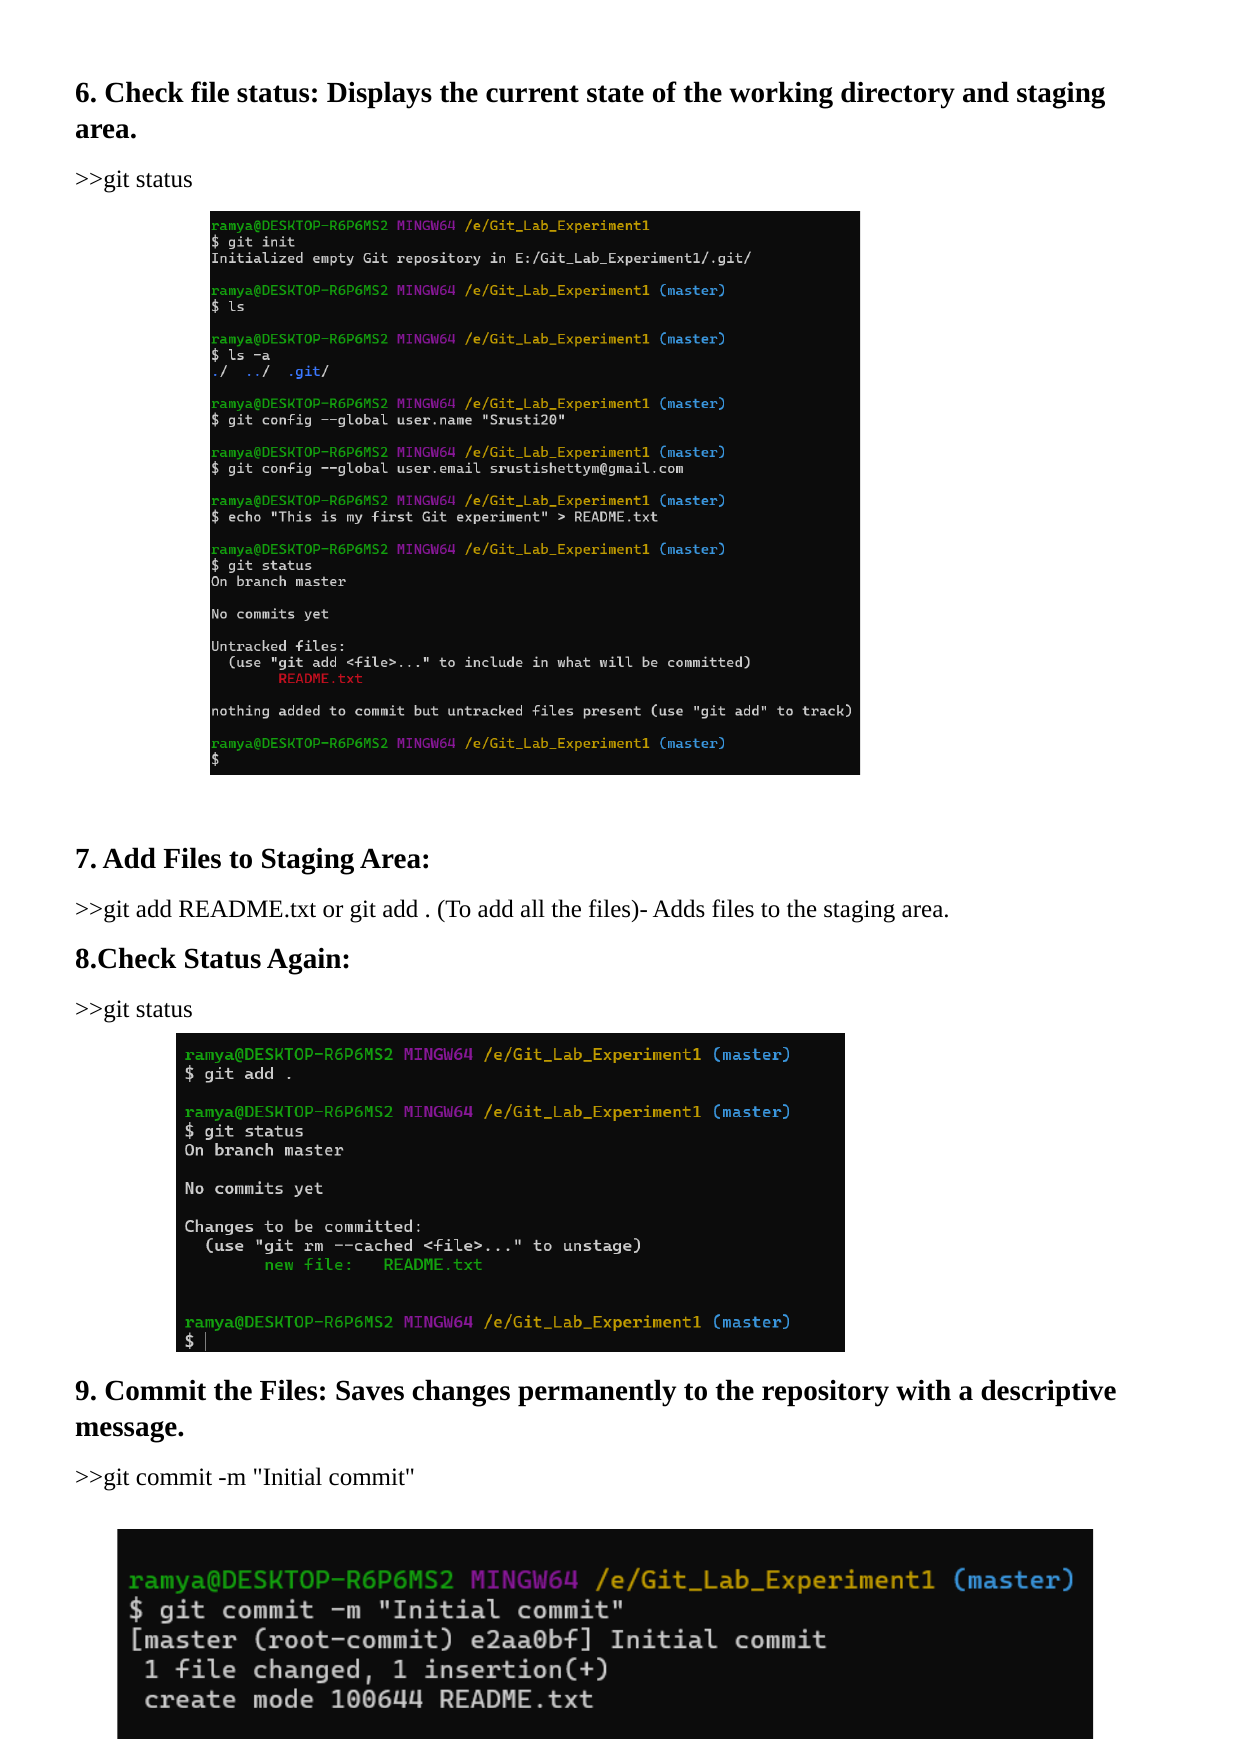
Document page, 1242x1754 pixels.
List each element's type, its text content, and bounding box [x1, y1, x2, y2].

text >>git status [75, 164, 1167, 193]
picture [210, 211, 861, 775]
text >>git status [75, 994, 1167, 1023]
text >>git add README.txt or git add . (To add all the files)- Adds files to the staging area. [75, 894, 1167, 923]
picture [176, 1033, 845, 1352]
text 6. Check file status: Displays the current state of the working directory and staging area. [75, 75, 1167, 145]
picture [117, 1529, 1094, 1739]
text 8.Check Status Again: [75, 942, 1167, 975]
text 7. Add Files to Staging Area: [75, 841, 1167, 874]
text >>git commit -m "Initial commit" [75, 1462, 1167, 1490]
